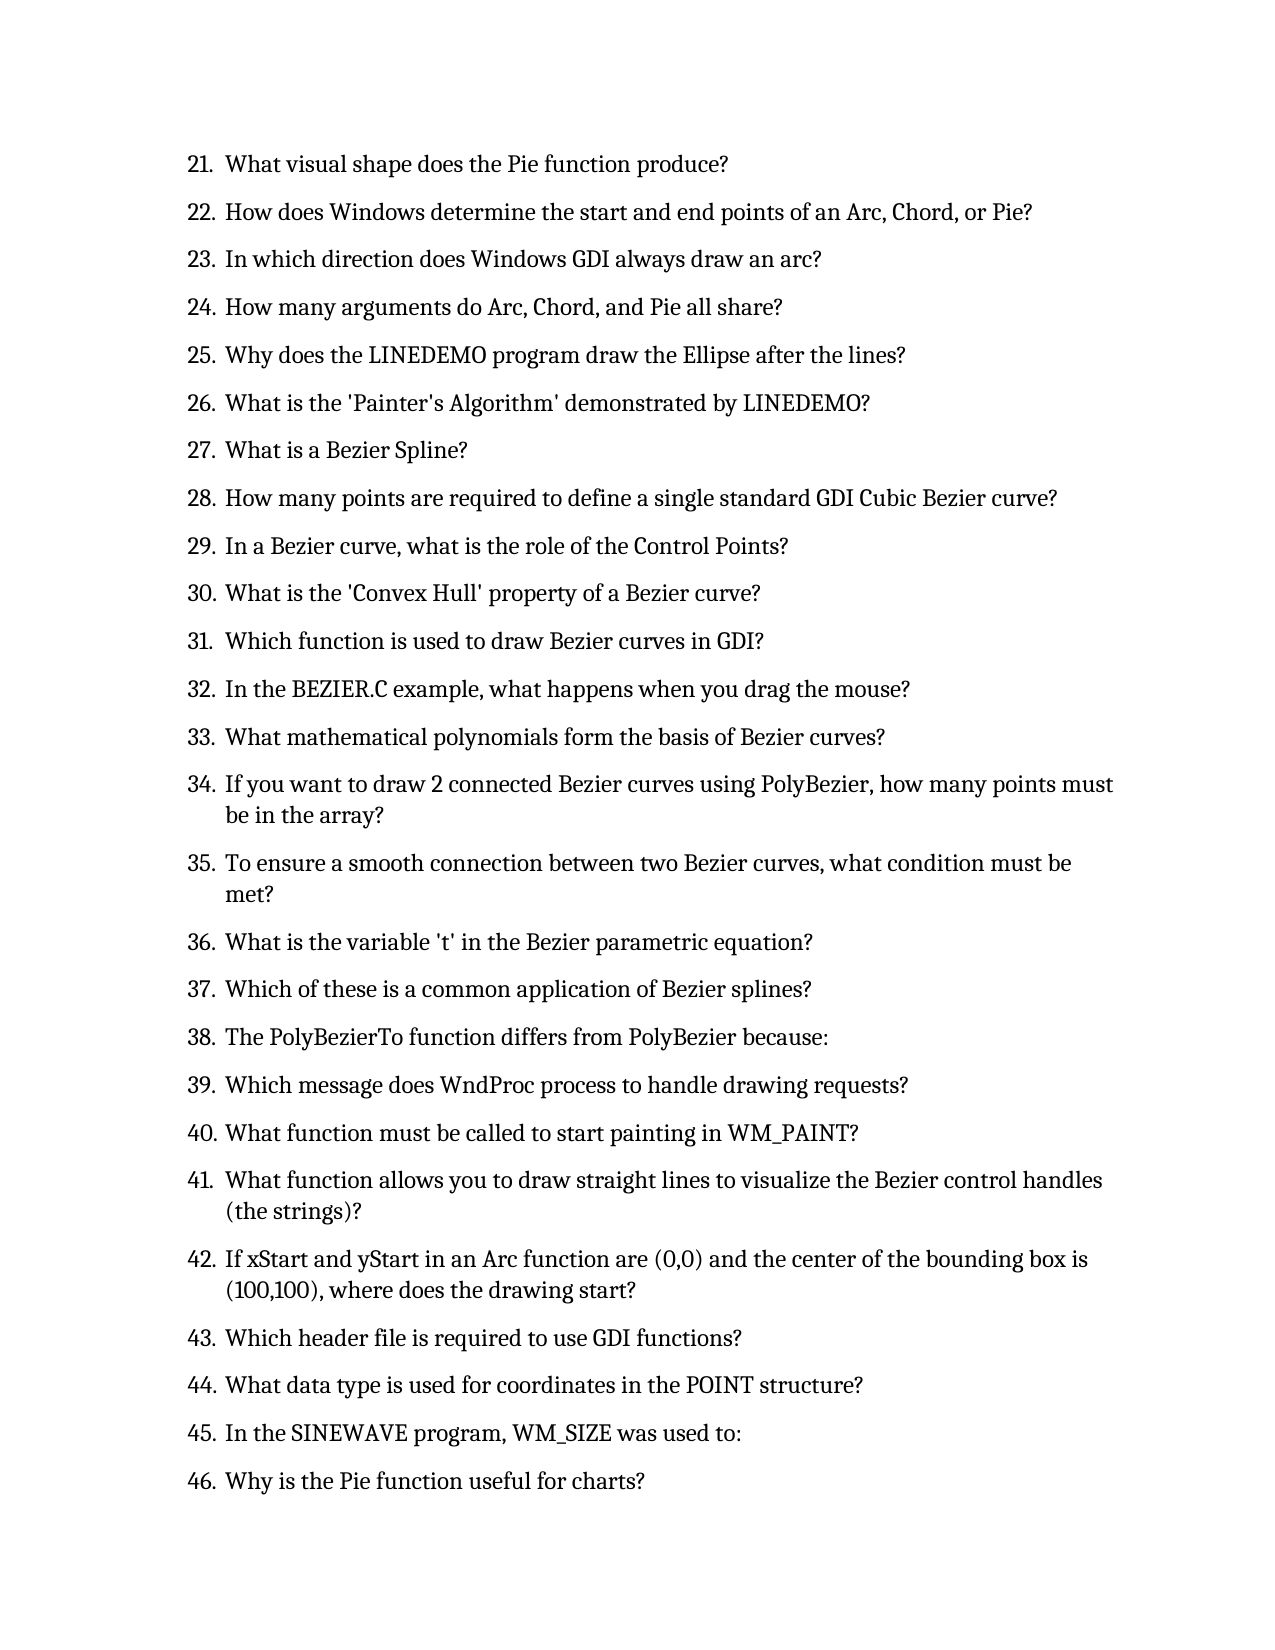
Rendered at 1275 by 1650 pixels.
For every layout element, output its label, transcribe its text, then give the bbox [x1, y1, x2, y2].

list In the SINEWAVE program, WM_SIZE was used to: [187, 1419, 1125, 1448]
list To ensure a smooth connection between two Bezier curves, what condition must be met? [187, 849, 1125, 909]
list What mathematical polynomials form the basis of Bezier curves? [187, 722, 1125, 751]
list What visual shape does the Pie function produce? [187, 150, 1125, 179]
list What function must be called to start painting in WM_PAINT? [187, 1118, 1125, 1147]
list What is the variable 't' in the Bezier parametric equation? [187, 928, 1125, 956]
list What function allows you to draw straight lines to visualize the Bezier control handles (the strings)? [187, 1166, 1125, 1226]
list Which message does WndProc process to handle drawing requests? [187, 1071, 1125, 1099]
list What is the 'Painter's Algorithm' demonstrated by LINEDEMO? [187, 388, 1125, 417]
list Which of these is a common application of Bezier splines? [187, 975, 1125, 1004]
list How does Windows determine the start and end points of an Arc, Chord, or Pie? [187, 198, 1125, 226]
list If xStart and yStart in an Arc function are (0,0) and the center of the bounding box is (100,100), where does the drawing start? [187, 1245, 1125, 1305]
list In which direction does Windows GDI always draw an arc? [187, 245, 1125, 274]
list Why is the Pie function useful for charts? [187, 1467, 1125, 1496]
list In a Bezier curve, what is the role of the Control Points? [187, 532, 1125, 560]
list How many arguments do Arc, Chord, and Pie all share? [187, 293, 1125, 322]
list How many points are required to define a single standard GDI Cubic Bezier curve? [187, 484, 1125, 513]
list The PolyBezierTo function differs from PolyBezier because: [187, 1023, 1125, 1052]
list What is a Bezier Spline? [187, 436, 1125, 465]
list Which function is used to draw Bezier curves in GDI? [187, 627, 1125, 656]
list Why does the LINEDEMO program draw the Ellipse after the lines? [187, 341, 1125, 369]
list In the BEZIER.C example, what happens when you drag the mouse? [187, 675, 1125, 703]
list What data type is used for coordinates in the POINT structure? [187, 1371, 1125, 1400]
list Which header file is required to use GDI functions? [187, 1324, 1125, 1352]
list What is the 'Convex Hull' property of a Bezier curve? [187, 579, 1125, 608]
list If you want to draw 2 connected Bezier curves using PolyBezier, how many points must be in the array? [187, 770, 1125, 830]
